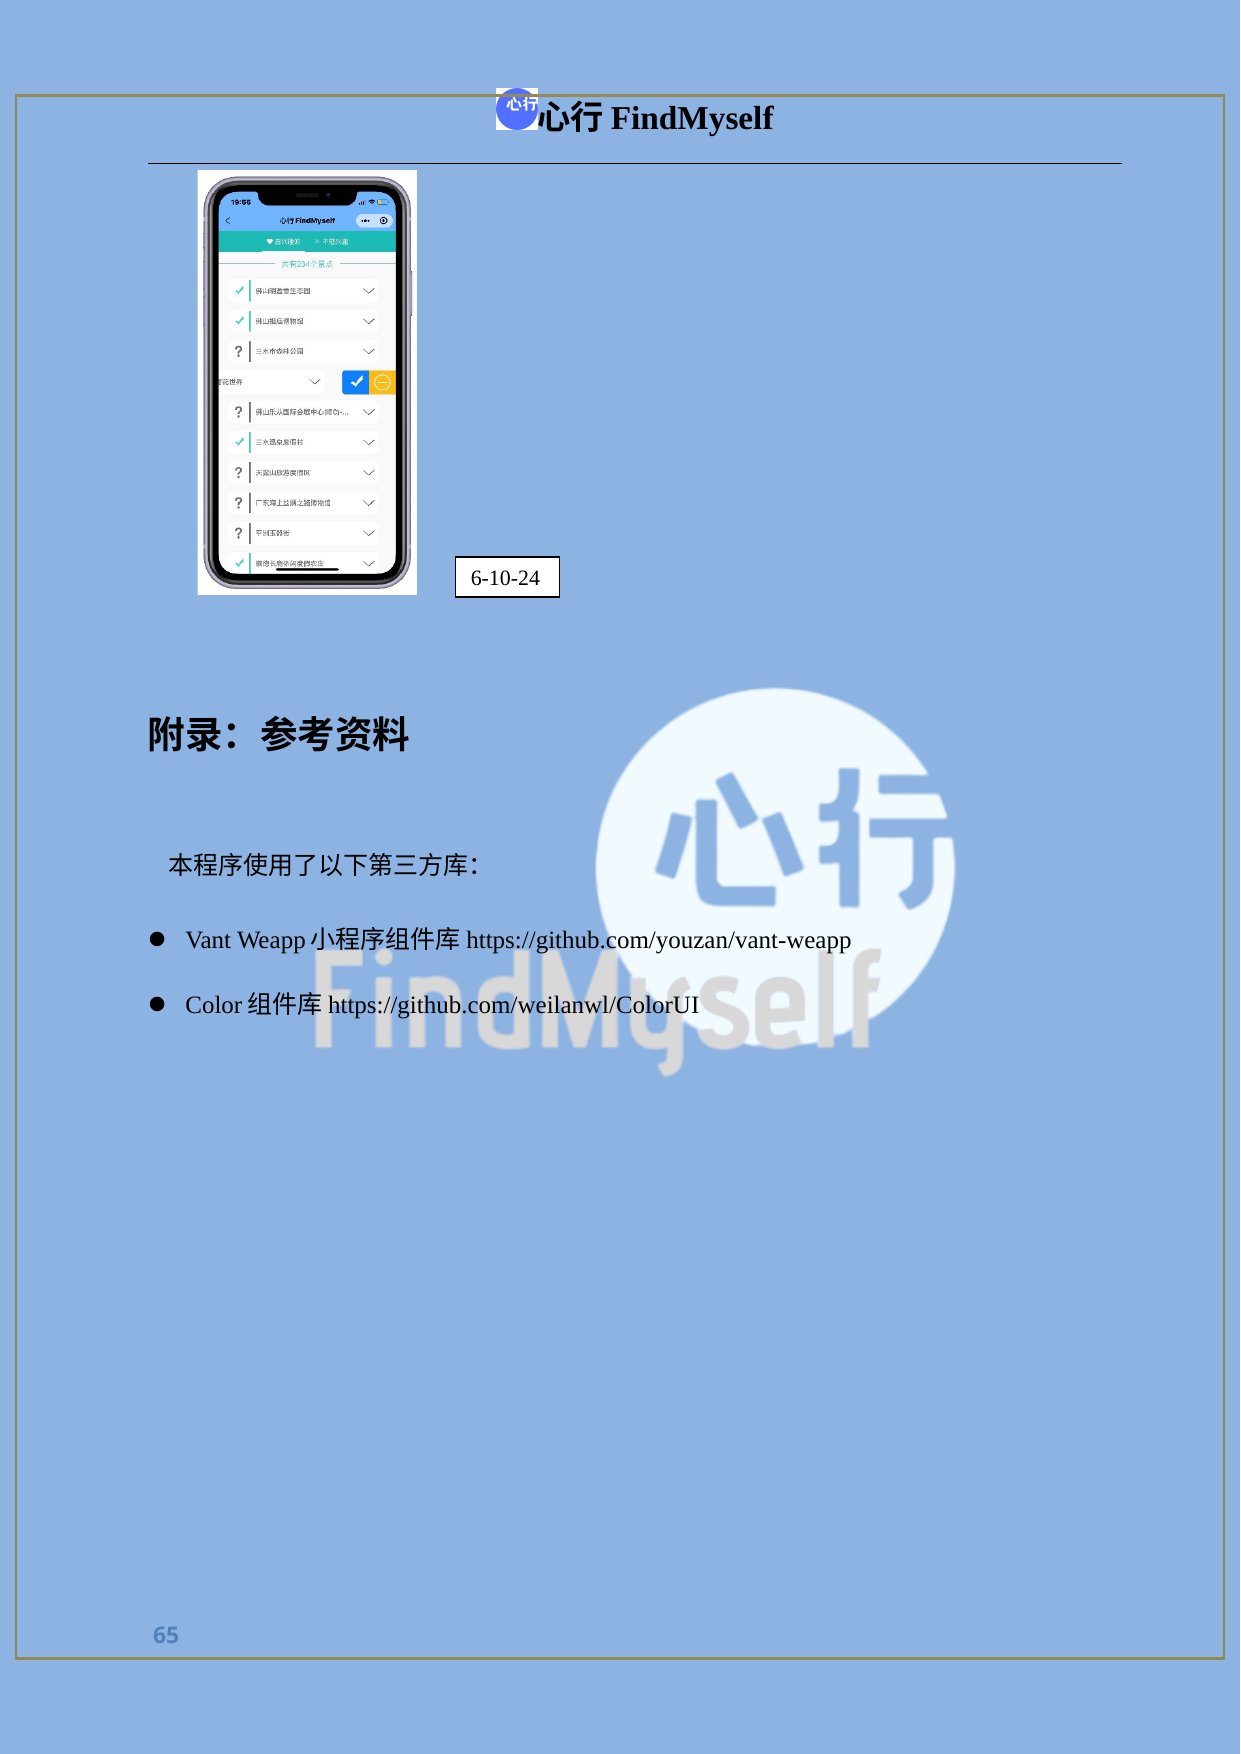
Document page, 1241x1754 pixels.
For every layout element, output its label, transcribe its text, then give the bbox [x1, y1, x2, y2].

picture [496, 97, 538, 130]
list Vant Weapp小程序组件库 https://github.com/youzan/vant-weapp [148, 905, 1122, 970]
picture [496, 88, 538, 94]
picture [197, 170, 417, 595]
text 附录：参考资料 [148, 699, 1122, 764]
text 本程序使用了以下第三方库： [148, 831, 1122, 896]
list Color组件库 https://github.com/weilanwl/ColorUI [148, 970, 1122, 1035]
